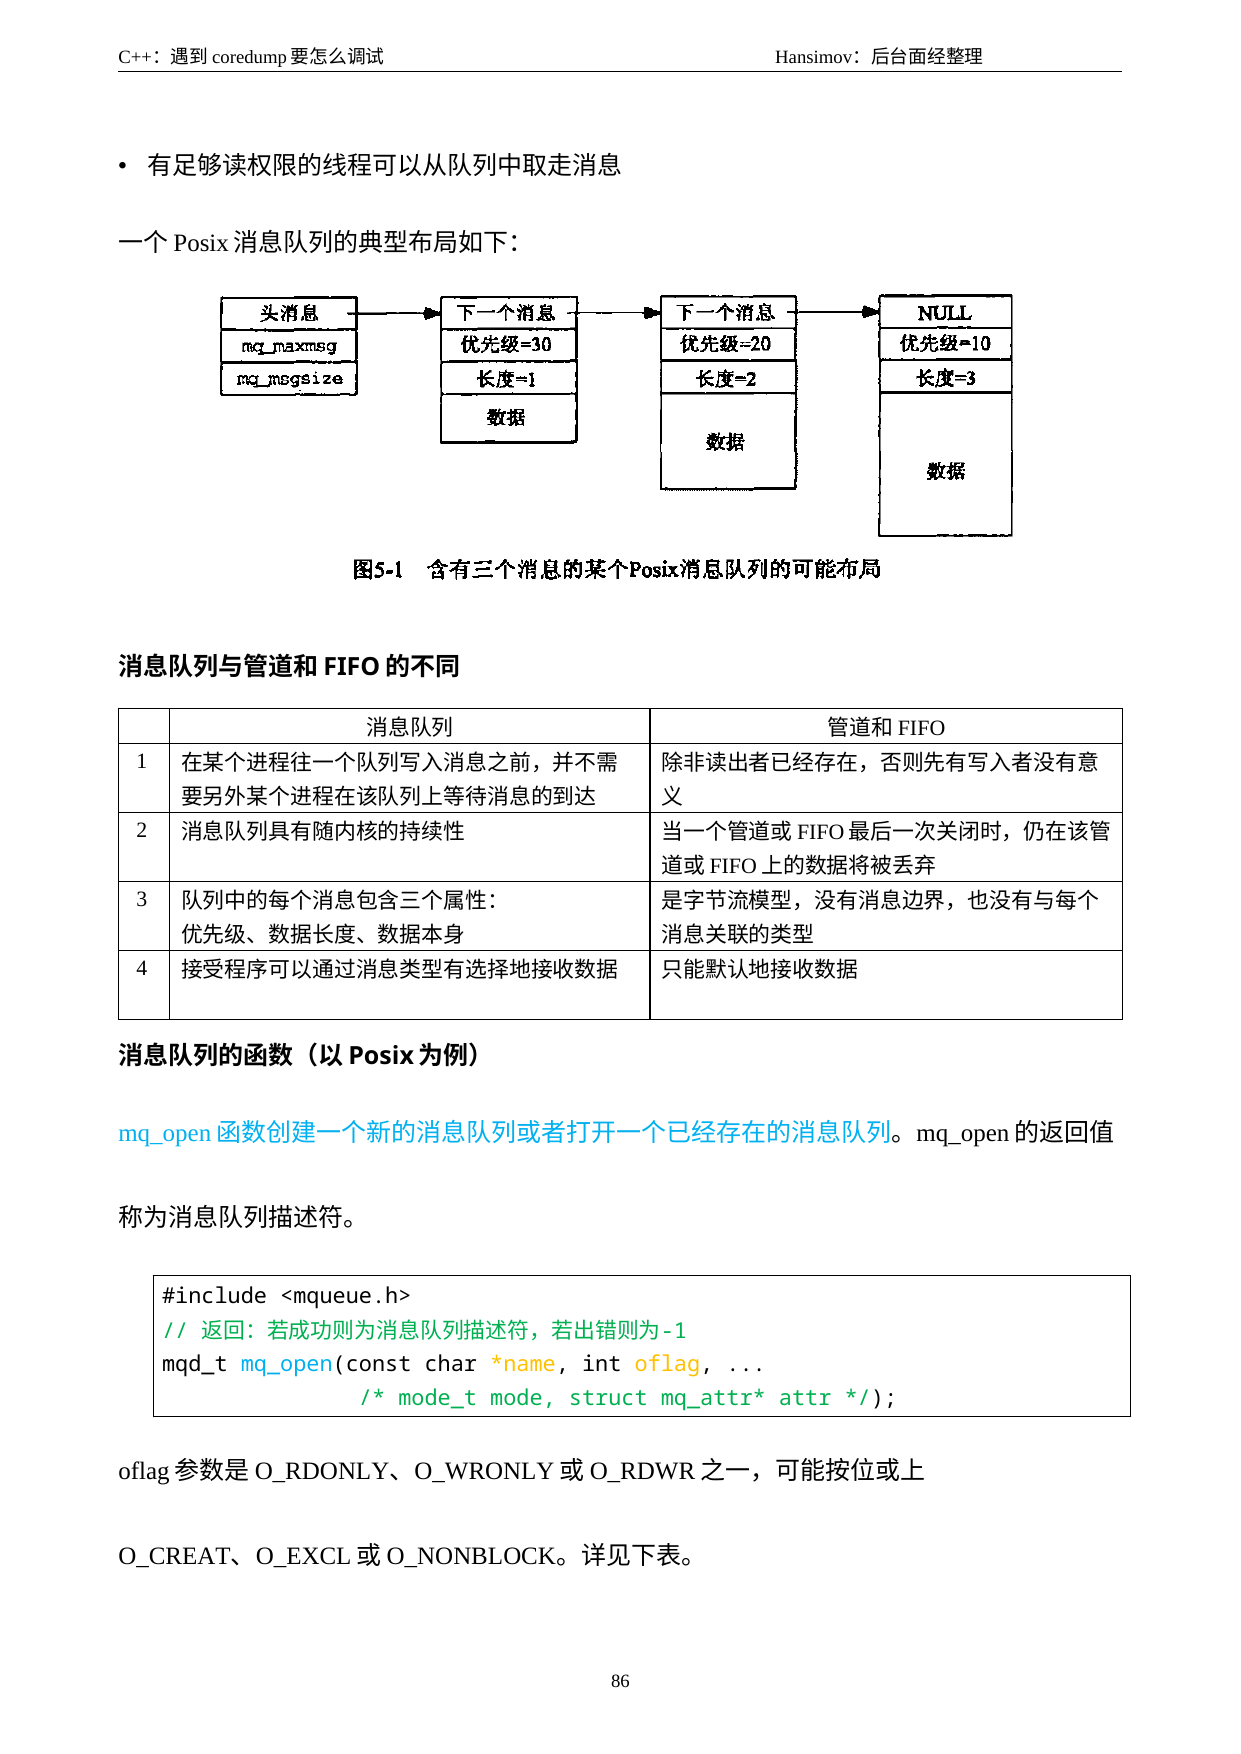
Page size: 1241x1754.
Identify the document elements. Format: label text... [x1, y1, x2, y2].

list // 返回：若成功则为消息队列描述符，若出错则为-1 [154, 1309, 1130, 1343]
table_header 消息队列 [170, 709, 649, 743]
text mq_open函数创建一个新的消息队列或者打开一个已经存在的消息队列。mq_open的返回值称为消息队列描述符。 [118, 1096, 1122, 1249]
table_cell 当一个管道或FIFO最后一次关闭时，仍在该管道或FIFO上的数据将被丢弃 [651, 813, 1122, 881]
table_cell 除非读出者已经存在，否则先有写入者没有意义 [651, 744, 1122, 812]
text 有足够读权限的线程可以从队列中取走消息 [118, 130, 1122, 198]
table_header [119, 709, 169, 743]
text 一个Posix消息队列的典型布局如下： [118, 207, 1122, 275]
table_cell [119, 813, 169, 881]
table_cell [119, 882, 169, 949]
table_cell 在某个进程往一个队列写入消息之前，并不需要另外某个进程在该队列上等待消息的到达 [170, 744, 649, 812]
list /* mode_t mode, struct mq_attr* attr */); [154, 1377, 1130, 1416]
table_cell 只能默认地接收数据 [651, 951, 1122, 1018]
subtitle 消息队列的函数（以Posix为例） [118, 1020, 1122, 1087]
list mqd_t mq_open(const char *name, int oflag, ... [154, 1343, 1130, 1377]
table_cell 消息队列具有随内核的持续性 [170, 813, 649, 881]
text oflag参数是O_RDONLY、O_WRONLY或O_RDWR之一，可能按位或上O_CREAT、O_EXCL或O_NONBLOCK。详见下表。 [118, 1434, 1122, 1587]
list #include <mqueue.h> [154, 1276, 1130, 1309]
table_cell 接受程序可以通过消息类型有选择地接收数据 [170, 951, 649, 1018]
table_cell [119, 744, 169, 812]
table_header 管道和FIFO [651, 709, 1122, 743]
subtitle 消息队列与管道和FIFO的不同 [118, 631, 1122, 698]
table_cell 队列中的每个消息包含三个属性： 优先级、数据长度、数据本身 [170, 882, 649, 949]
table_cell 是字节流模型，没有消息边界，也没有与每个消息关联的类型 [651, 882, 1122, 949]
table_cell [119, 951, 169, 1018]
